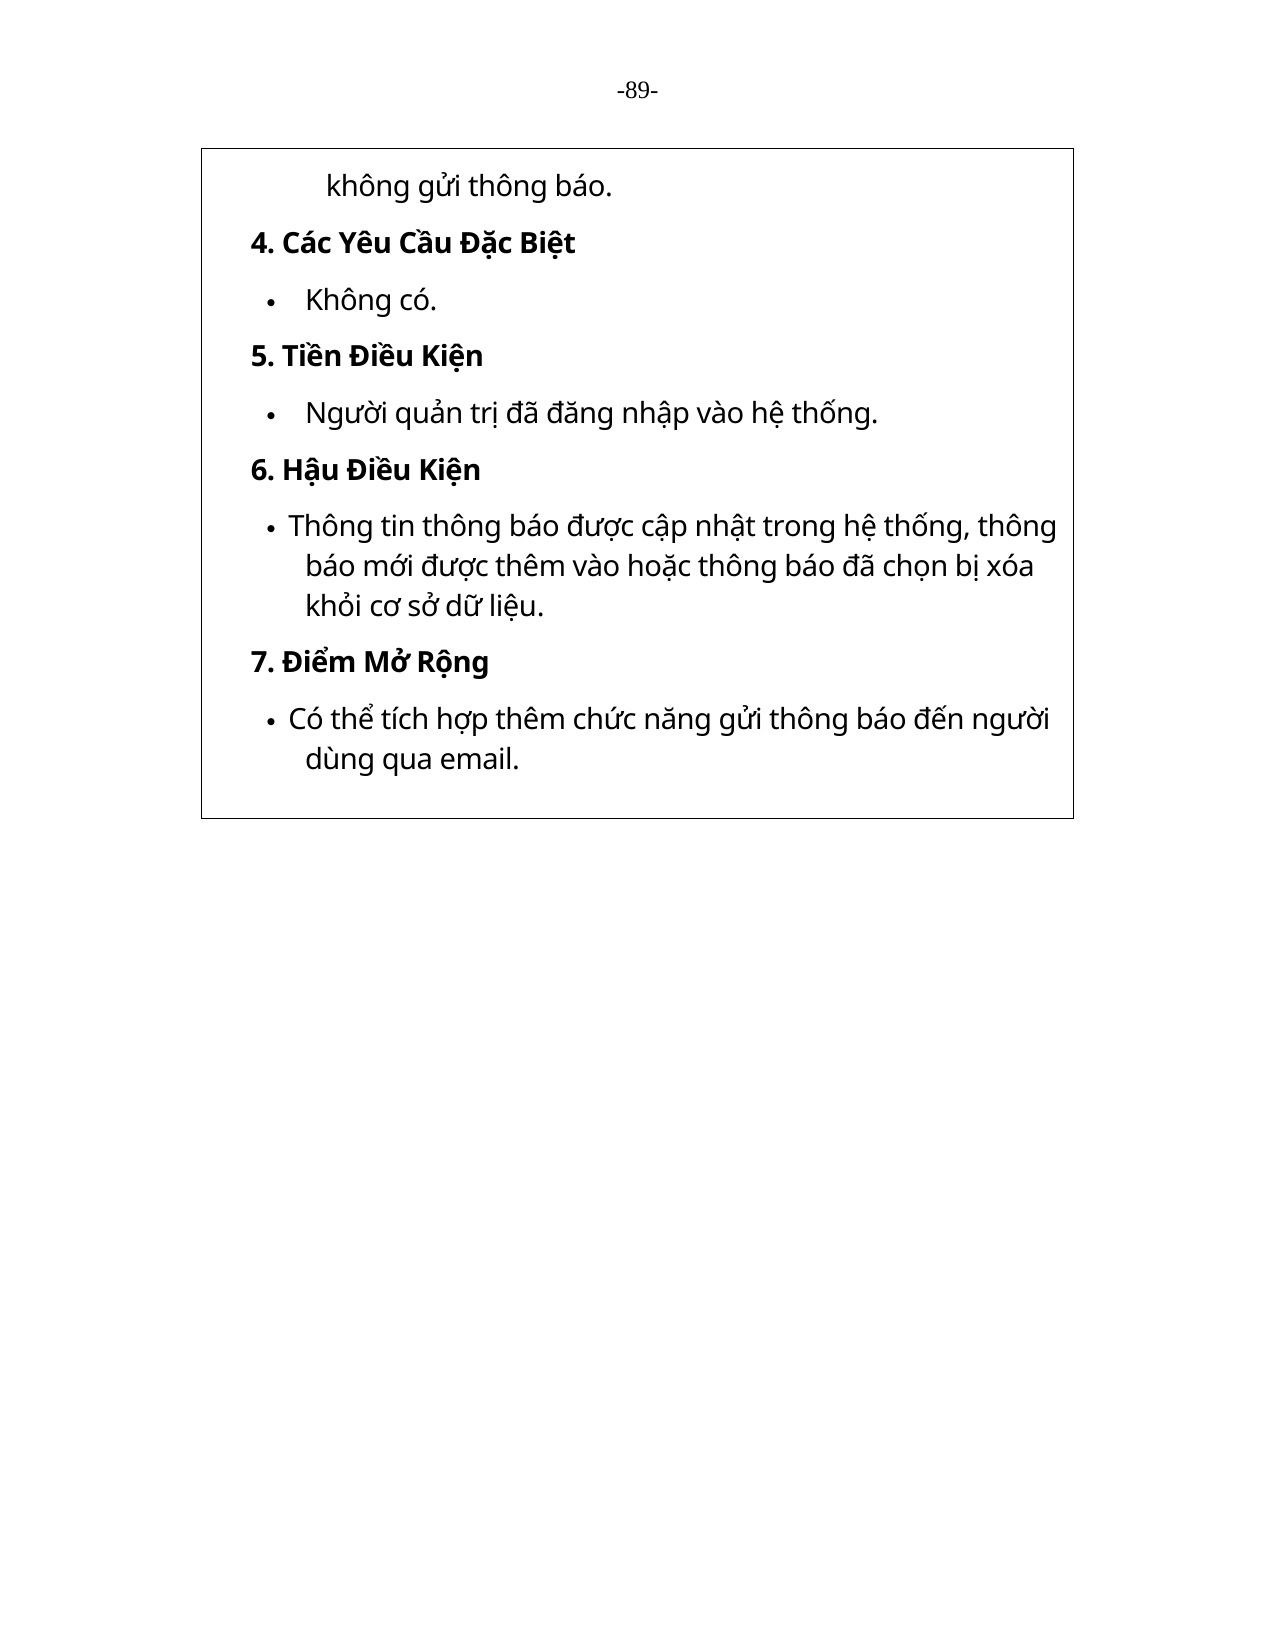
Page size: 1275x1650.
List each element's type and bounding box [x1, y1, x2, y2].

table_header [202, 149, 1073, 817]
